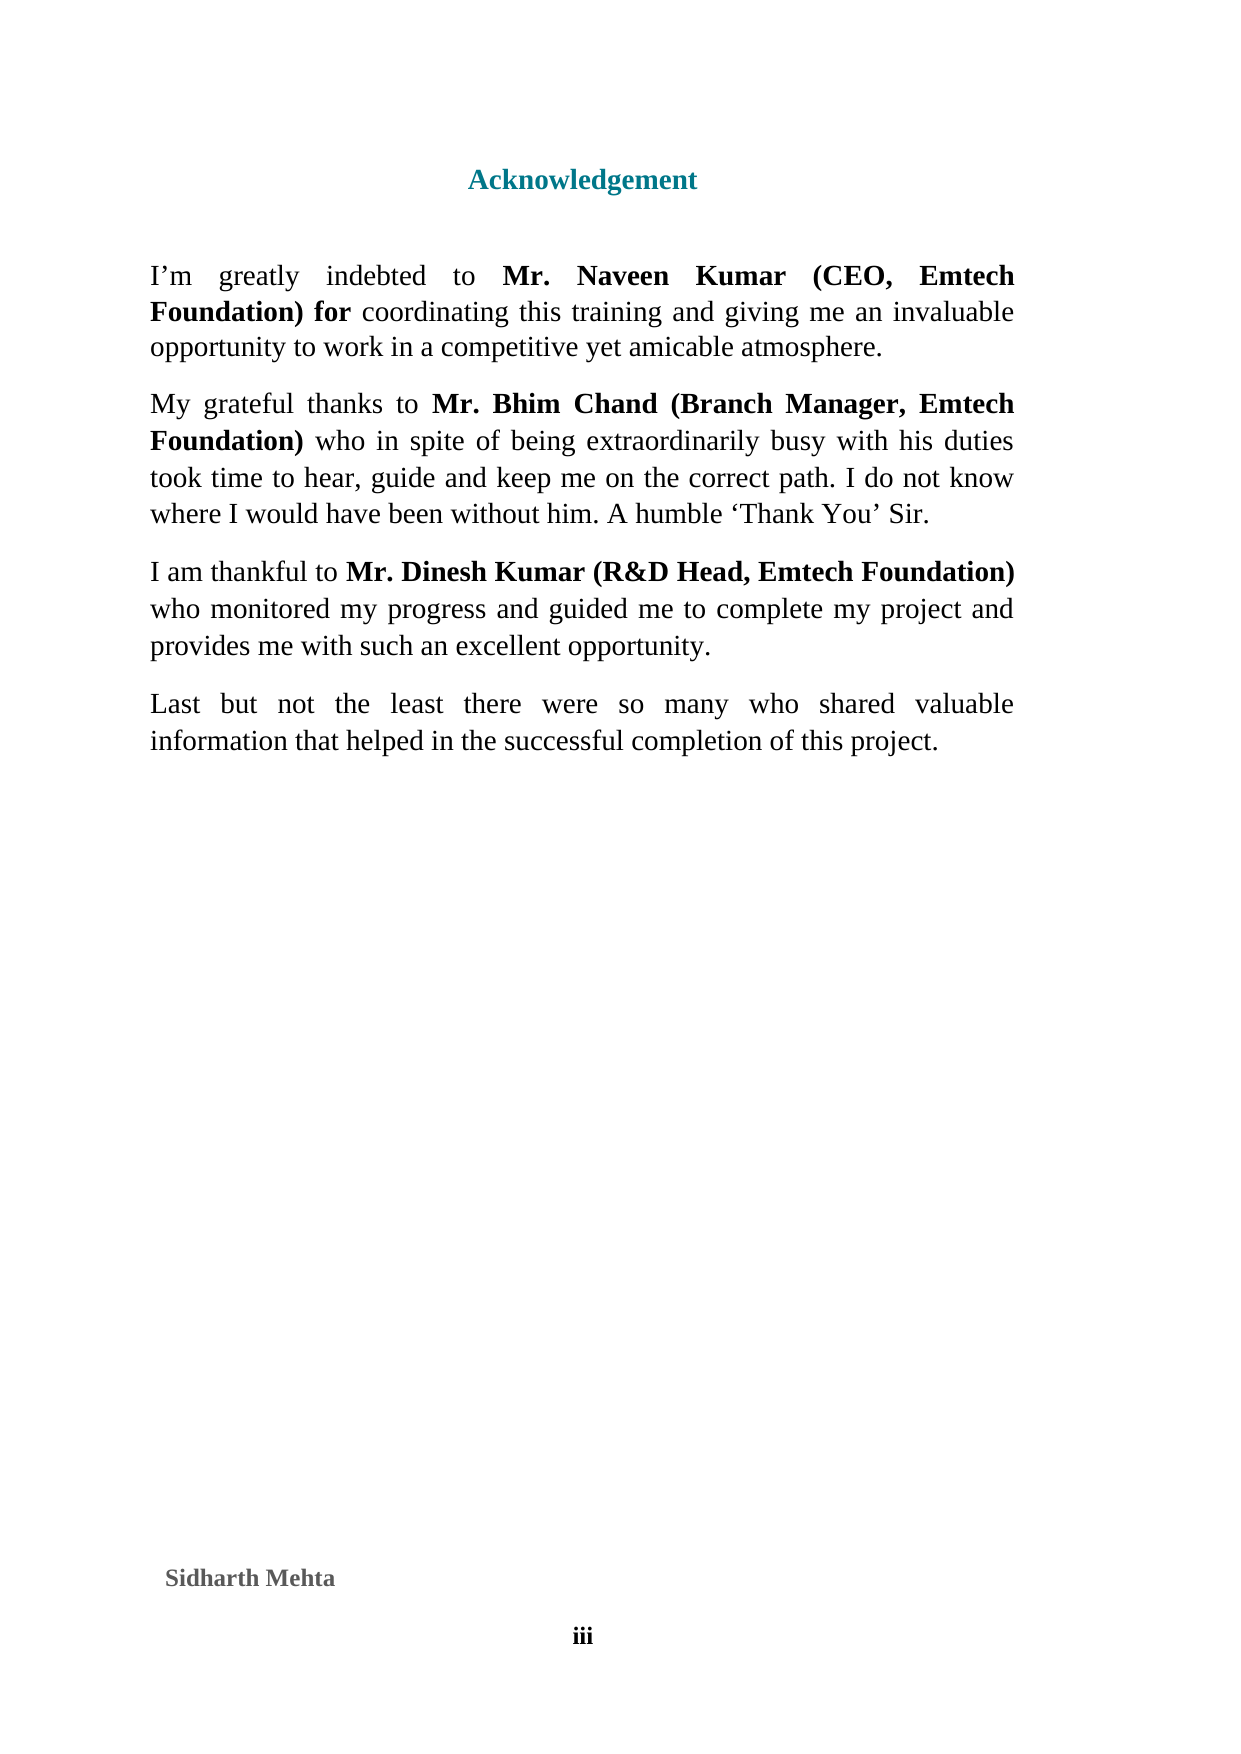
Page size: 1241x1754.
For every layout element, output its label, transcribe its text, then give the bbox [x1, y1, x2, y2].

subtitle Acknowledgement [150, 162, 1015, 196]
text I’m greatly indebted to Mr. Naveen Kumar (CEO, Emtech Foundation) for coordinating this training and giving me an invaluable opportunity to work in a competitive yet amicable atmosphere. [150, 258, 1015, 363]
text My grateful thanks to Mr. Bhim Chand (Branch Manager, Emtech Foundation) who in spite of being extraordinarily busy with his duties took time to hear, guide and keep me on the correct path. I do not know where I would have been without him. A humble ‘Thank You’ Sir. [150, 386, 1015, 530]
text Last but not the least there were so many who shared valuable information that helped in the successful completion of this project. [150, 686, 1015, 757]
text I am thankful to Mr. Dinesh Kumar (R&D Head, Emtech Foundation) who monitored my progress and guided me to complete my project and provides me with such an excellent opportunity. [150, 554, 1015, 662]
